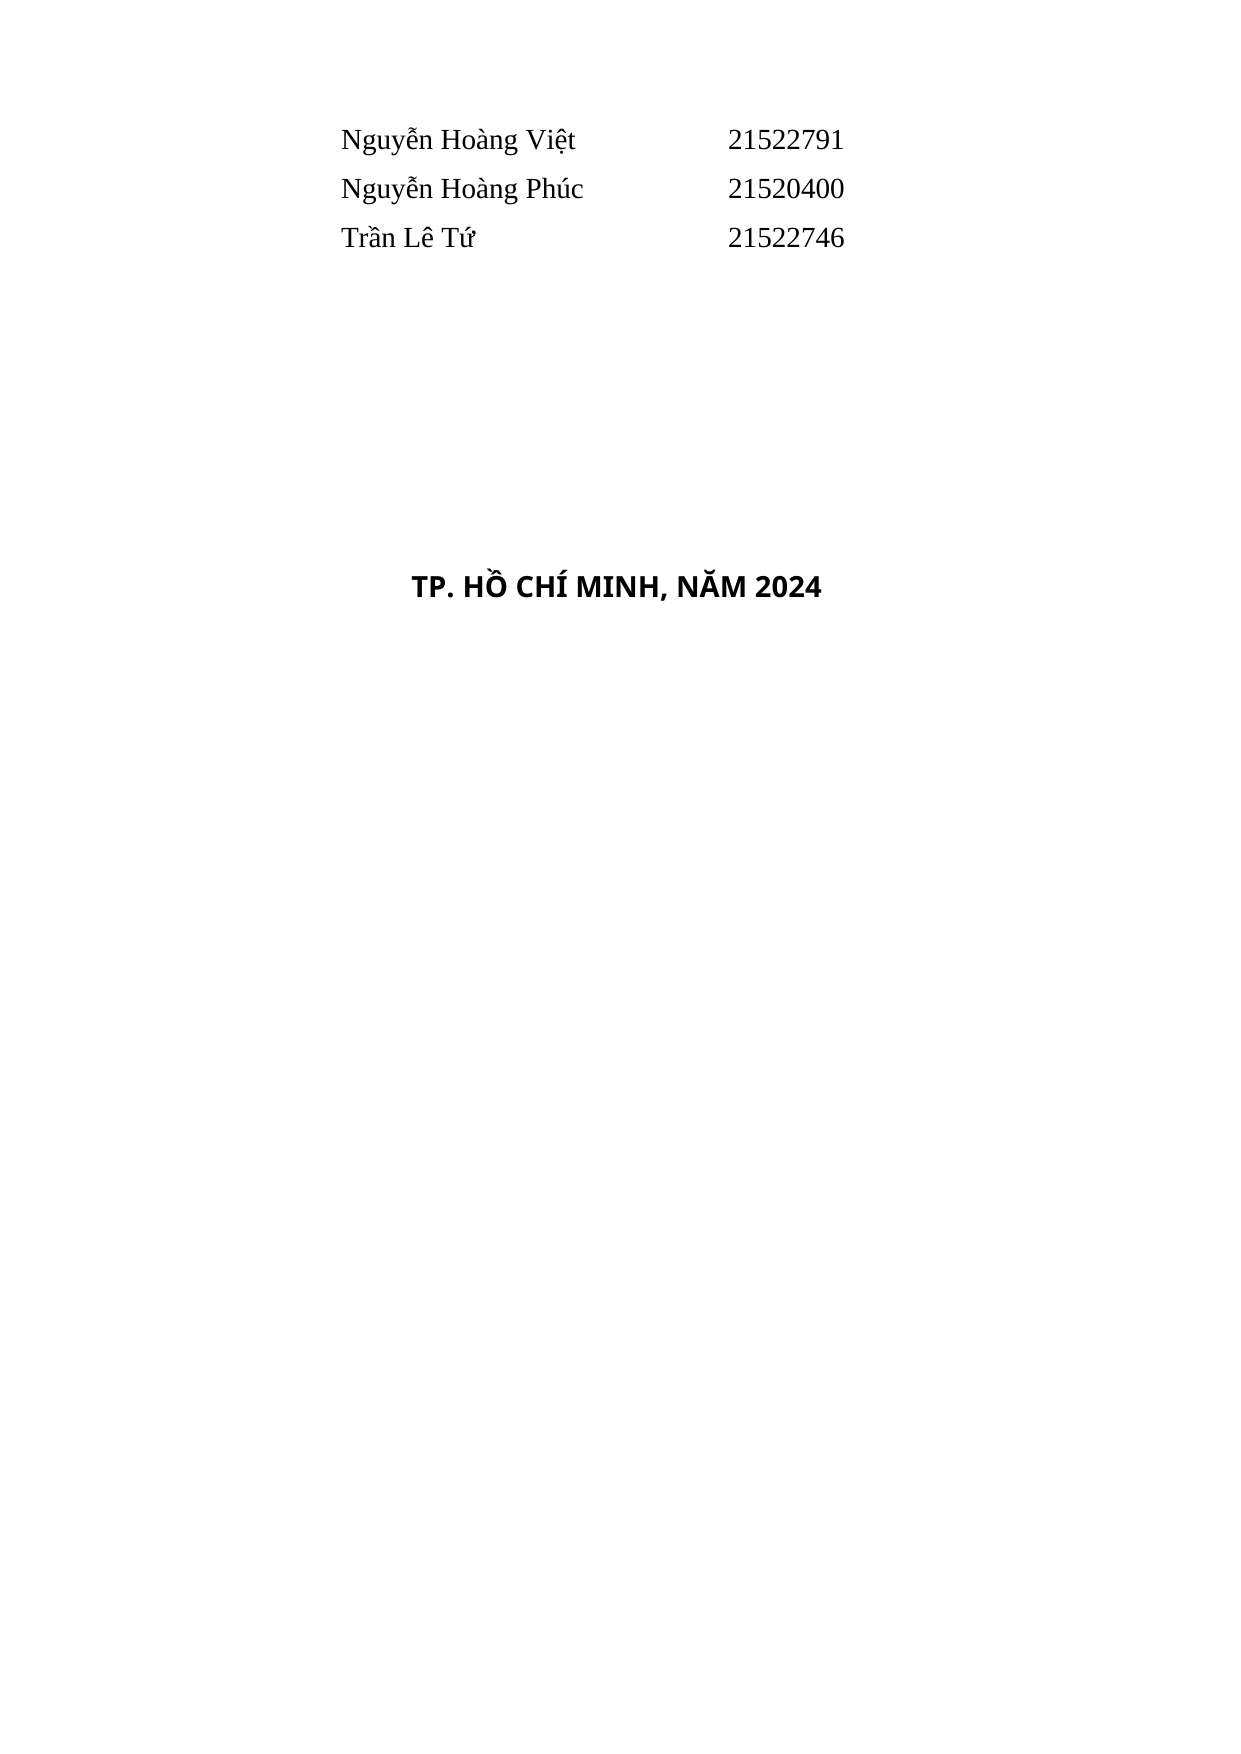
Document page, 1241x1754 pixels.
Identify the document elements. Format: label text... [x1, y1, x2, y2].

table_cell 21520400 [621, 171, 1008, 220]
table_header 21522791 [621, 122, 1008, 171]
table_header Nguyễn Hoàng Việt [234, 122, 621, 171]
table_cell Trần Lê Tứ [234, 220, 621, 269]
text TP. HỒ CHÍ MINH, NĂM 2024 [133, 567, 1099, 606]
table_cell 21522746 [621, 220, 1008, 269]
table_cell Nguyễn Hoàng Phúc [234, 171, 621, 220]
